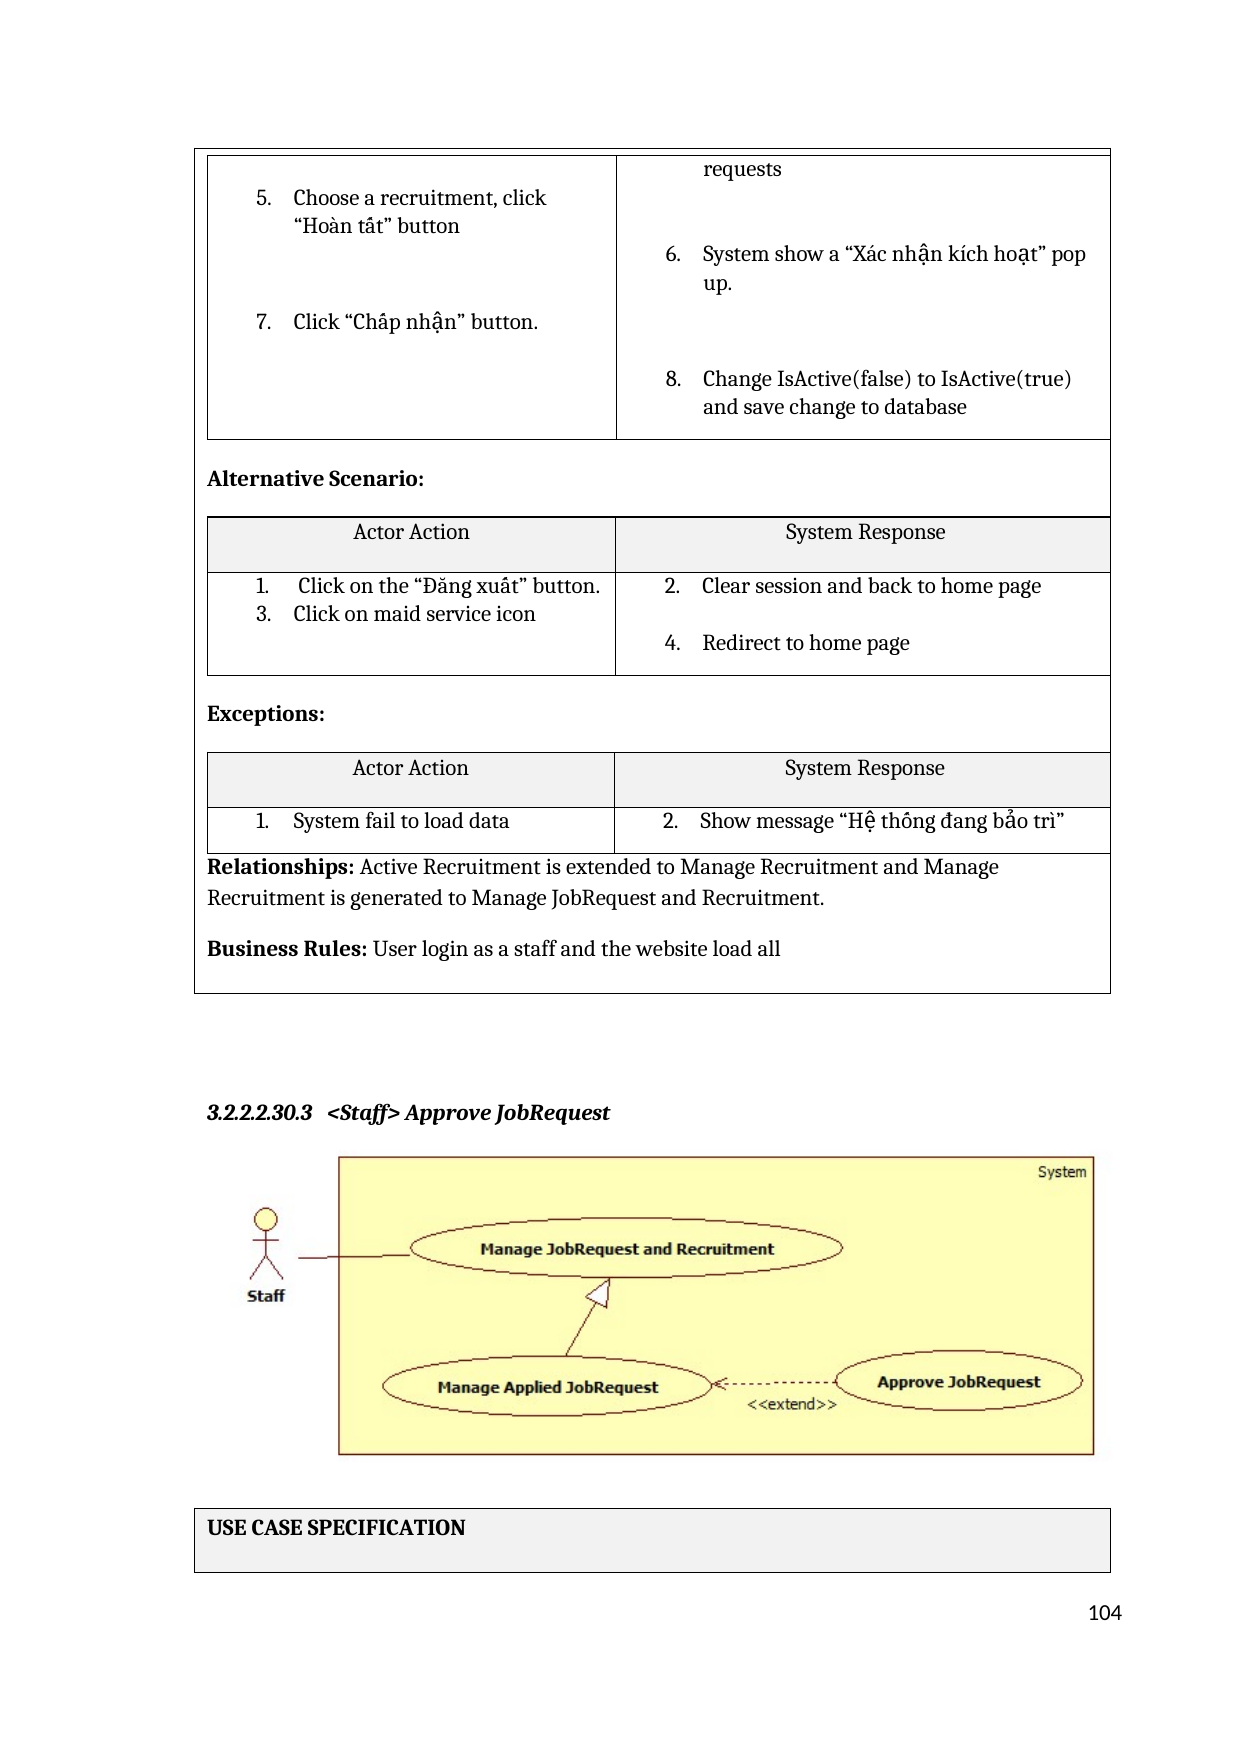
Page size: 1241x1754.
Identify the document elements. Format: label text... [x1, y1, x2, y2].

subtitle <Staff> Approve JobRequest [207, 1099, 1122, 1126]
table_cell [195, 149, 1110, 992]
table_header USE CASE SPECIFICATION [195, 1509, 1110, 1572]
picture [206, 1129, 1122, 1483]
